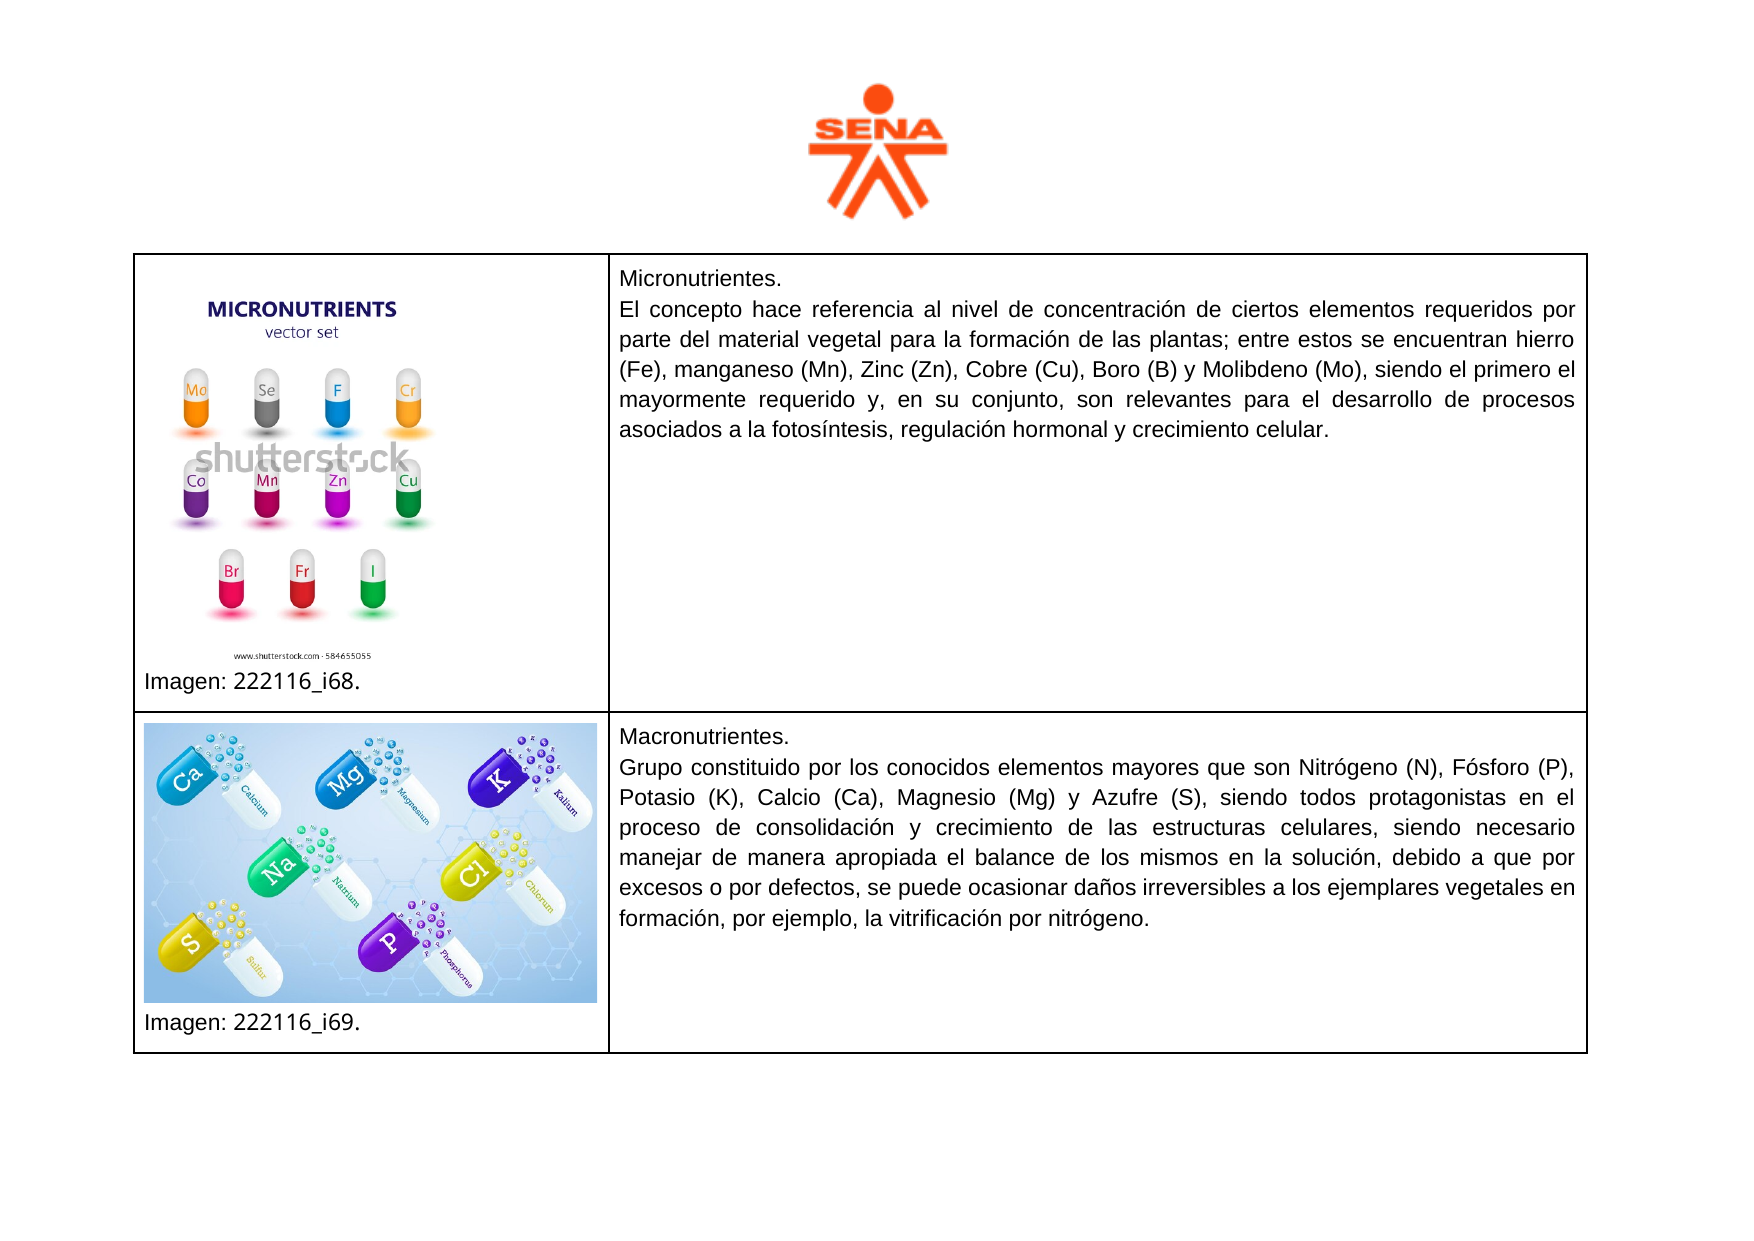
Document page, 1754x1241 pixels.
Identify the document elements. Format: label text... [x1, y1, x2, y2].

picture [143, 265, 461, 662]
picture [796, 75, 958, 227]
table_cell Micronutrientes. El concepto hace referencia al nivel de concentración de ciertos elementos requeridos por parte del material vegetal para la formación de las plantas; entre estos se encuentran hierro (Fe), manganeso (Mn), Zinc (Zn), Cobre (Cu), Boro (B) y Molibdeno (Mo), siendo el primero el mayormente requerido y, en su conjunto, son relevantes para el desarrollo de procesos asociados a la fotosíntesis, regulación hormonal y crecimiento celular. [610, 255, 1586, 711]
table_cell Imagen: 222116_i68. [135, 255, 608, 711]
picture [143, 723, 598, 1003]
table_cell Macronutrientes. Grupo constituido por los conocidos elementos mayores que son Nitrógeno (N), Fósforo (P), Potasio (K), Calcio (Ca), Magnesio (Mg) y Azufre (S), siendo todos protagonistas en el proceso de consolidación y crecimiento de las estructuras celulares, siendo necesario manejar de manera apropiada el balance de los mismos en la solución, debido a que por excesos o por defectos, se puede ocasionar daños irreversibles a los ejemplares vegetales en formación, por ejemplo, la vitrificación por nitrógeno. [610, 713, 1586, 1052]
table_cell Imagen: 222116_i69. [135, 713, 608, 1052]
